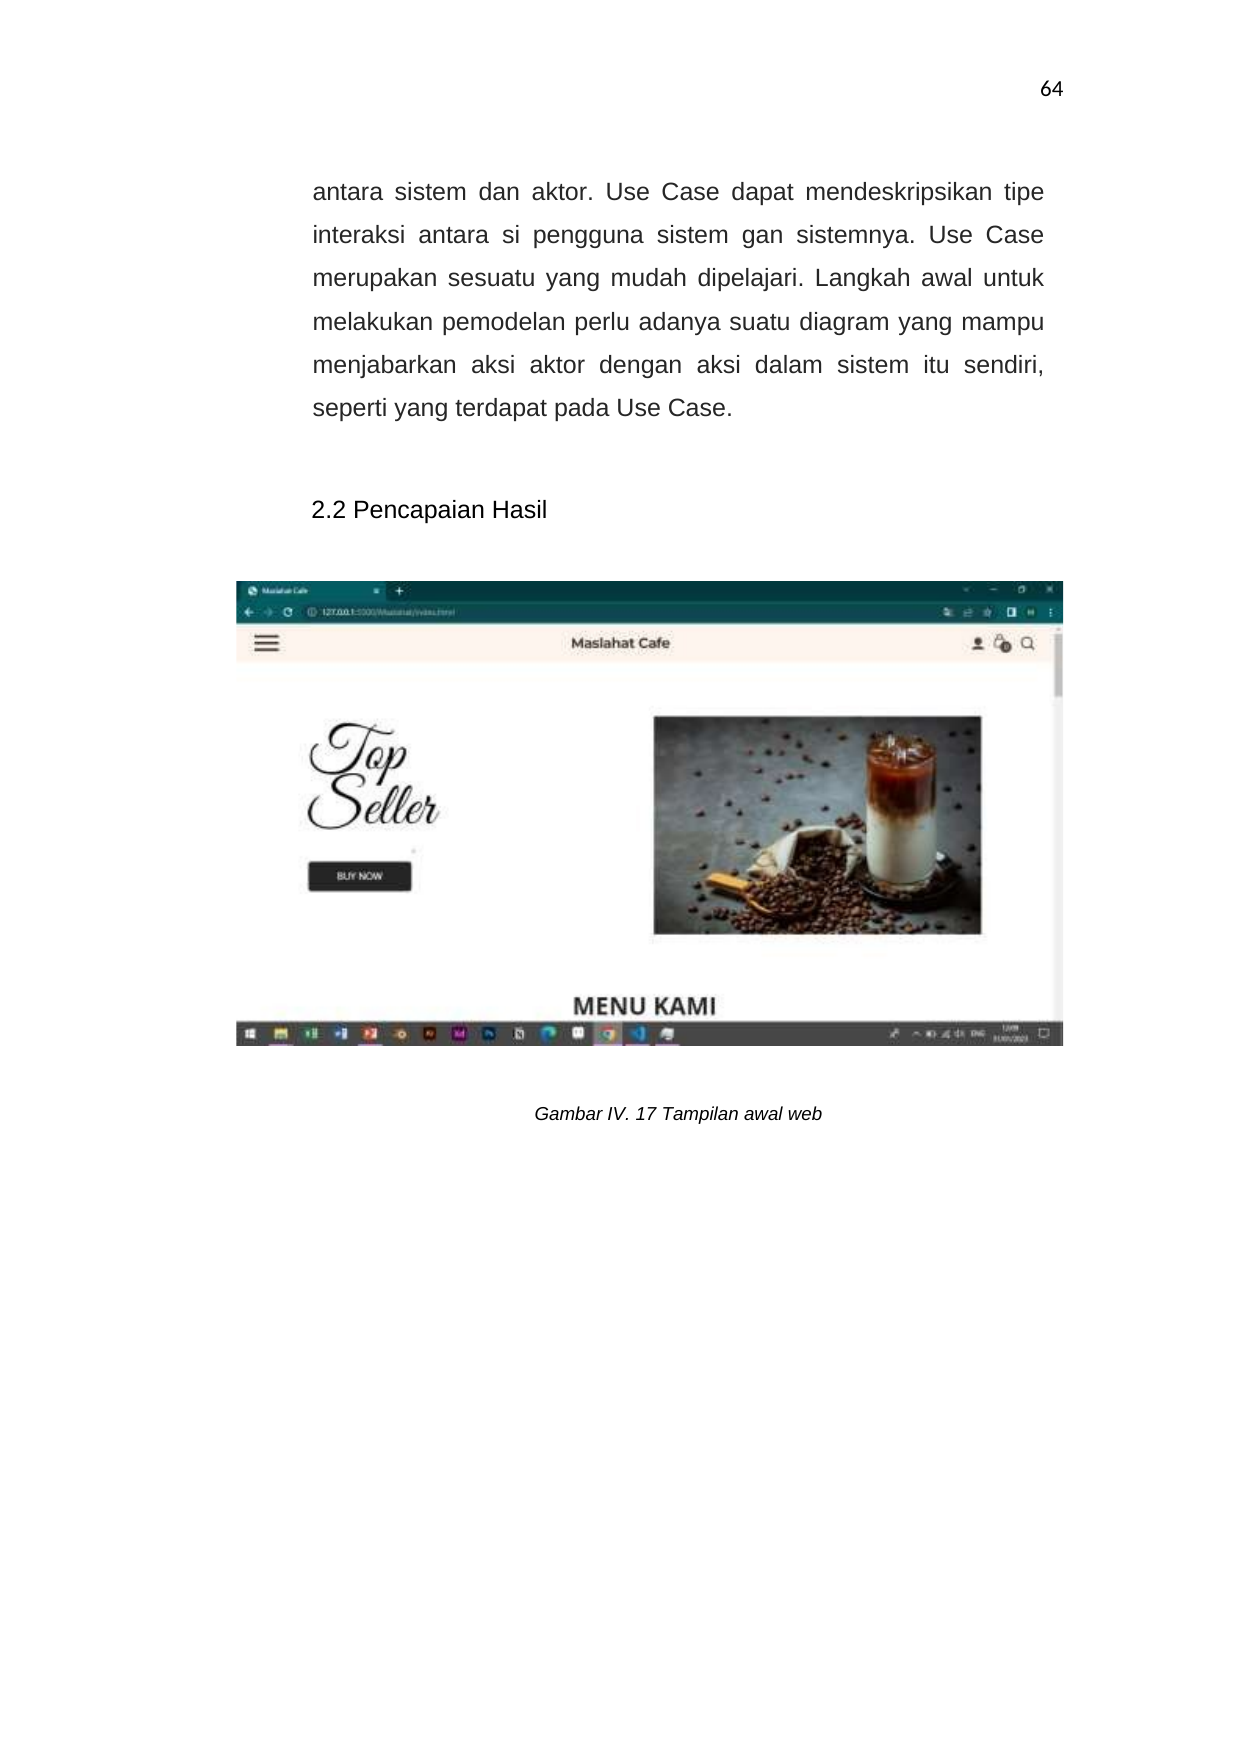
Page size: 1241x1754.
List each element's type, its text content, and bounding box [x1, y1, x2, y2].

text 2.2 Pencapaian Hasil [311, 495, 1046, 524]
picture [236, 581, 1064, 1046]
text Gambar IV. 17 Tampilan awal web [430, 1102, 927, 1124]
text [311, 177, 1045, 422]
